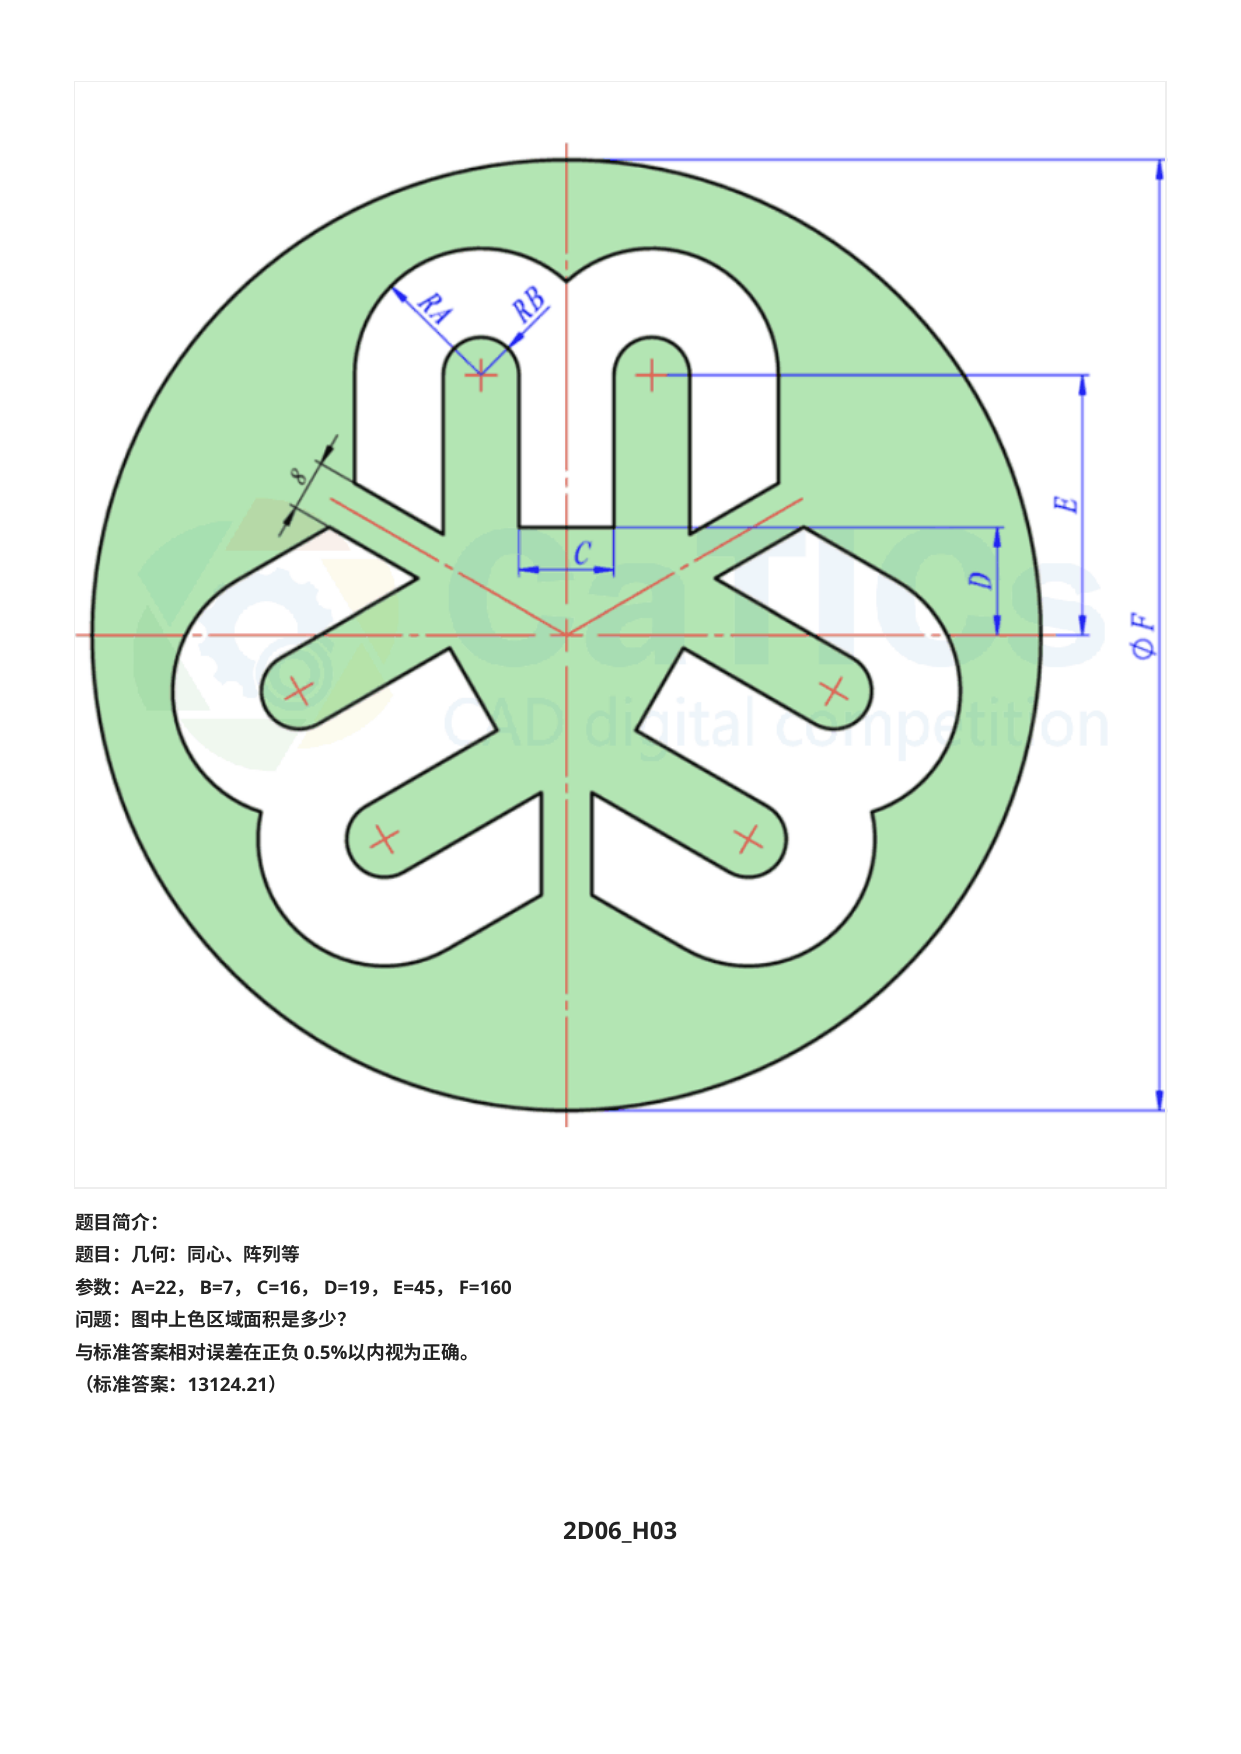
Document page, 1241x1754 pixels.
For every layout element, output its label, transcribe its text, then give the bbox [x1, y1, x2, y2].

text 问题：图中上色区域面积是多少？ [75, 1302, 1165, 1335]
picture [75, 88, 1165, 1182]
text 参数：A=22， B=7， C=16， D=19， E=45， F=160 [75, 1270, 1165, 1302]
text 与标准答案相对误差在正负0.5%以内视为正确。 [75, 1335, 1165, 1367]
text （标准答案：13124.21） [75, 1367, 1165, 1400]
text 2D06_H03 [75, 1497, 1165, 1562]
text 题目简介： [75, 1205, 1165, 1237]
text 题目：几何：同心、阵列等 [75, 1237, 1165, 1270]
